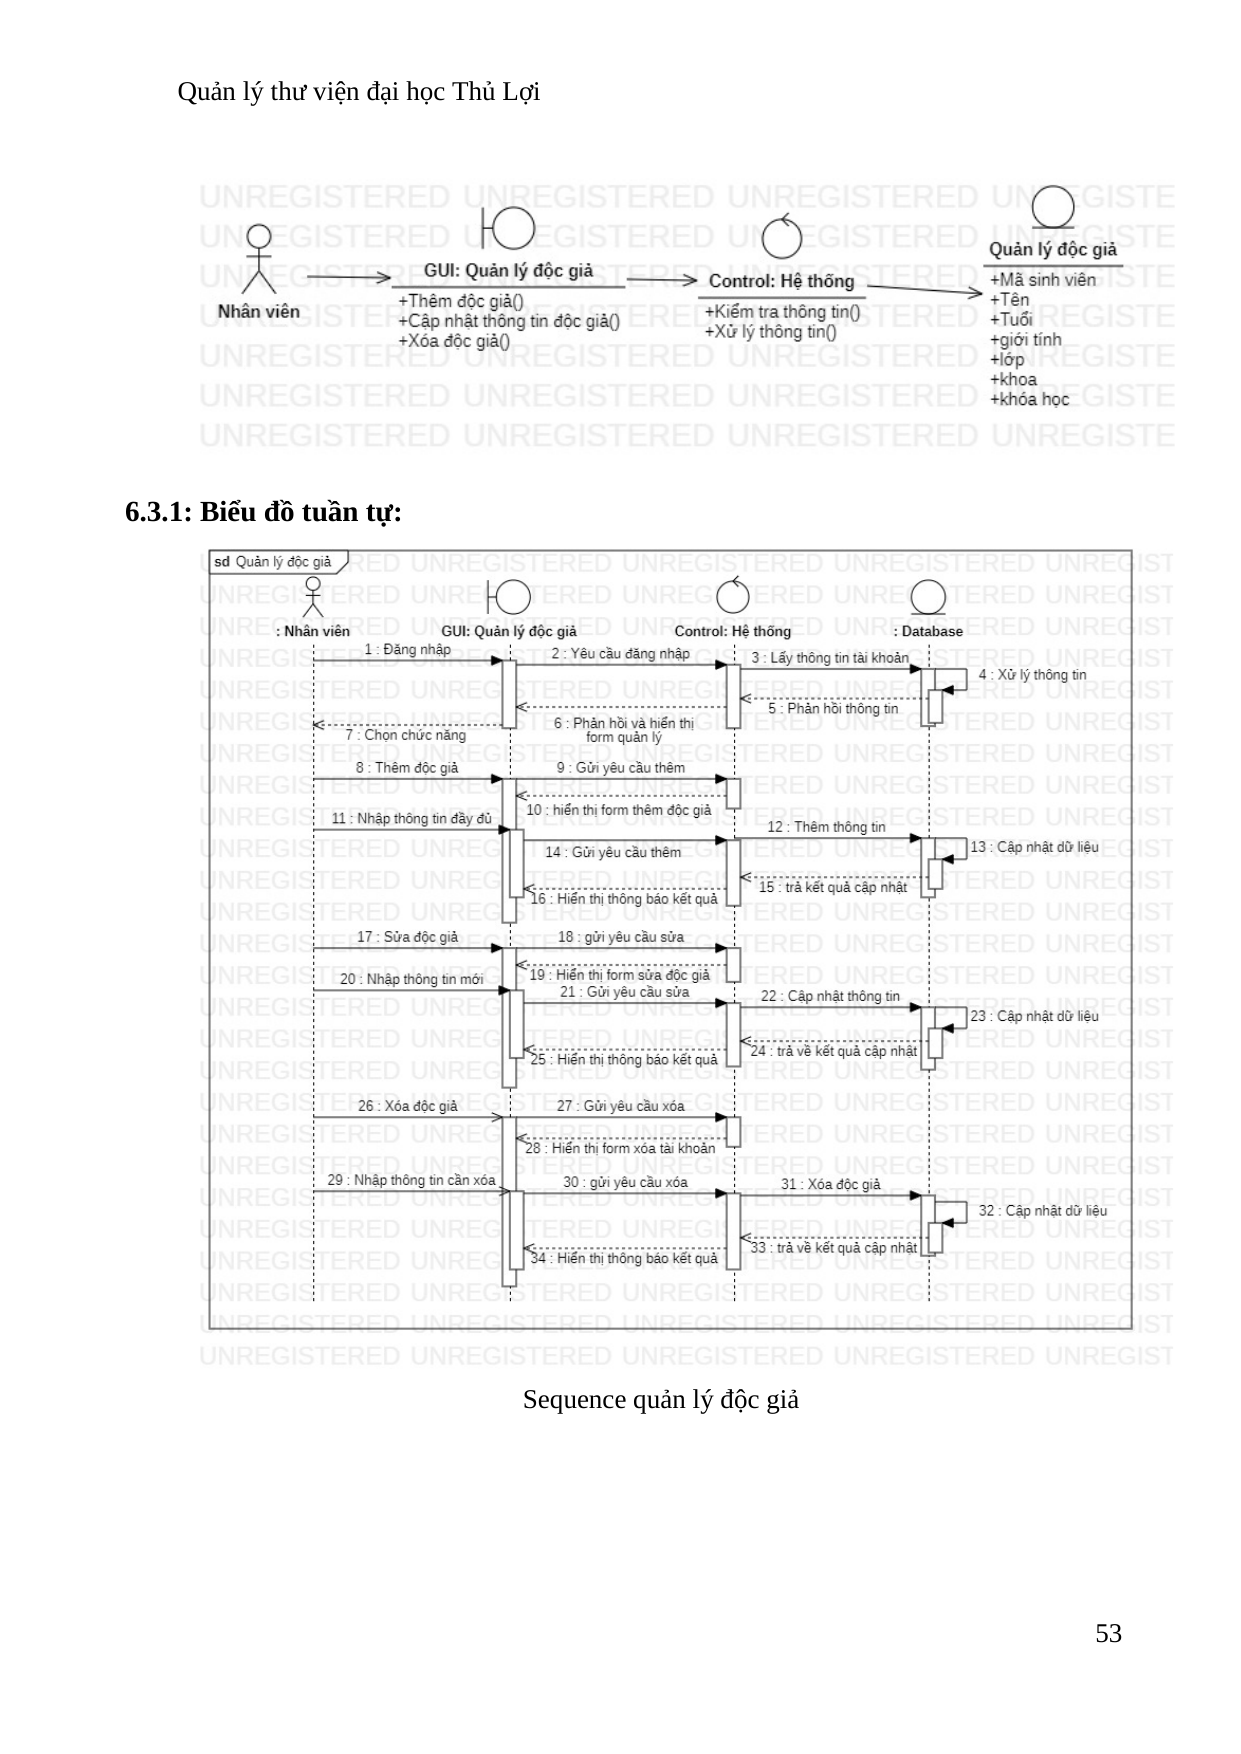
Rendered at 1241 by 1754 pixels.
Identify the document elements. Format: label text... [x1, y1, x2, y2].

picture [199, 541, 1174, 1371]
text Sequence quản lý độc giả [200, 1383, 1122, 1414]
subtitle Biểu đồ tuần tự: [125, 494, 1122, 528]
picture [199, 168, 1175, 469]
